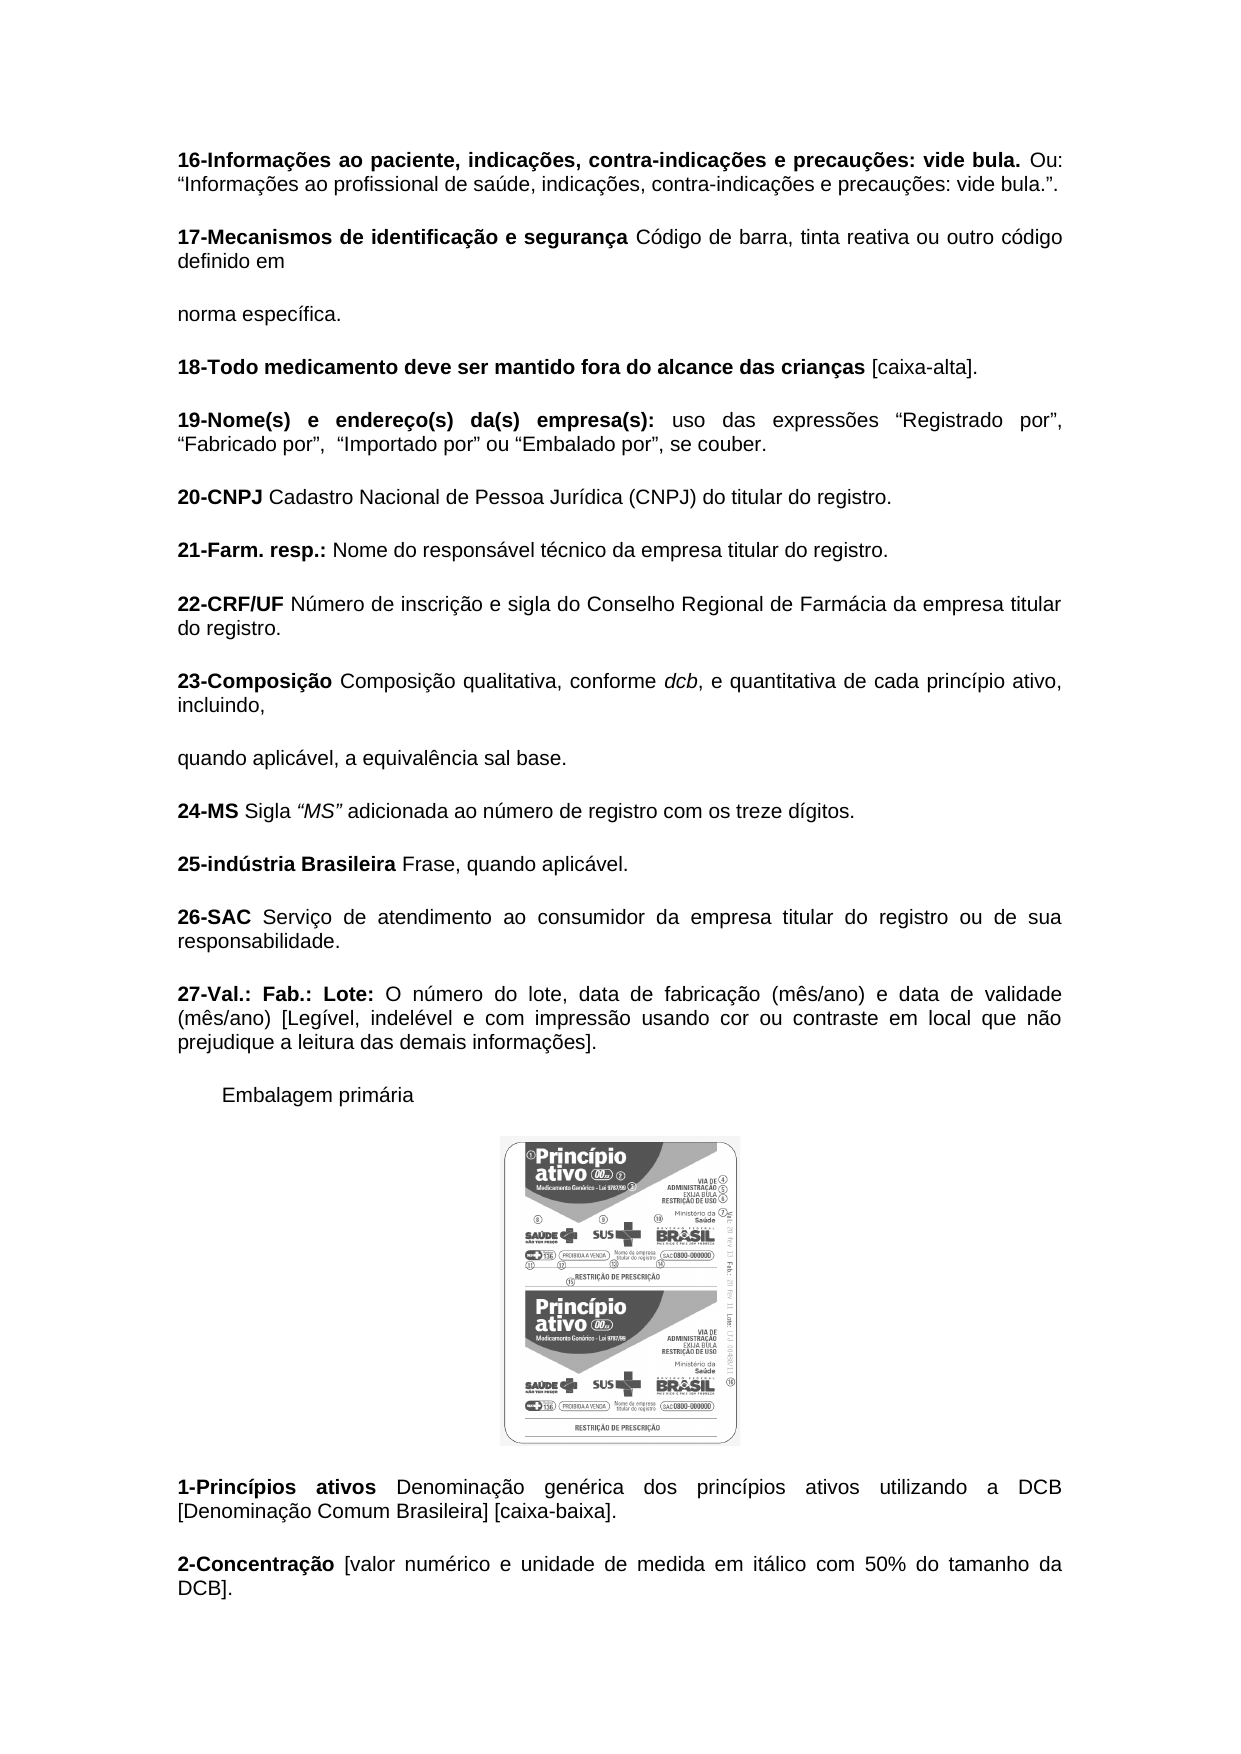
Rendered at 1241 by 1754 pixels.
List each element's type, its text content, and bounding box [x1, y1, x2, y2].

text norma específica. [177, 302, 1063, 326]
text 16-Informações ao paciente, indicações, contra-indicações e precauções: vide bula. Ou: “Informações ao profissional de saúde, indicações, contra-indicações e precauções: vide bula.”. [177, 148, 1063, 196]
text 25-indústria Brasileira Frase, quando aplicável. [177, 852, 1063, 876]
text 23-Composição Composição qualitativa, conforme dcb, e quantitativa de cada princípio ativo, incluindo, [177, 668, 1063, 716]
text Embalagem primária [177, 1083, 1063, 1107]
text 17-Mecanismos de identificação e segurança Código de barra, tinta reativa ou outro código definido em [177, 225, 1063, 273]
text 27-Val.: Fab.: Lote: O número do lote, data de fabricação (mês/ano) e data de validade (mês/ano) [Legível, indelével e com impressão usando cor ou contraste em local que não prejudique a leitura das demais informações]. [177, 982, 1063, 1054]
text 18-Todo medicamento deve ser mantido fora do alcance das crianças [caixa-alta]. [177, 355, 1063, 379]
text 24-MS Sigla “MS” adicionada ao número de registro com os treze dígitos. [177, 799, 1063, 823]
text 1-Princípios ativos Denominação genérica dos princípios ativos utilizando a DCB [Denominação Comum Brasileira] [caixa-baixa]. [177, 1475, 1063, 1523]
text 20-CNPJ Cadastro Nacional de Pessoa Jurídica (CNPJ) do titular do registro. [177, 485, 1063, 509]
text 2-Concentração [valor numérico e unidade de medida em itálico com 50% do tamanho da DCB]. [177, 1552, 1063, 1600]
text 19-Nome(s) e endereço(s) da(s) empresa(s): uso das expressões “Registrado por”, “Fabricado por”, “Importado por” ou “Embalado por”, se couber. [177, 408, 1063, 456]
text quando aplicável, a equivalência sal base. [177, 746, 1063, 769]
text 26-SAC Serviço de atendimento ao consumidor da empresa titular do registro ou de sua responsabilidade. [177, 905, 1063, 953]
text 22-CRF/UF Número de inscrição e sigla do Conselho Regional de Farmácia da empresa titular do registro. [177, 591, 1063, 639]
text 21-Farm. resp.: Nome do responsável técnico da empresa titular do registro. [177, 538, 1063, 562]
